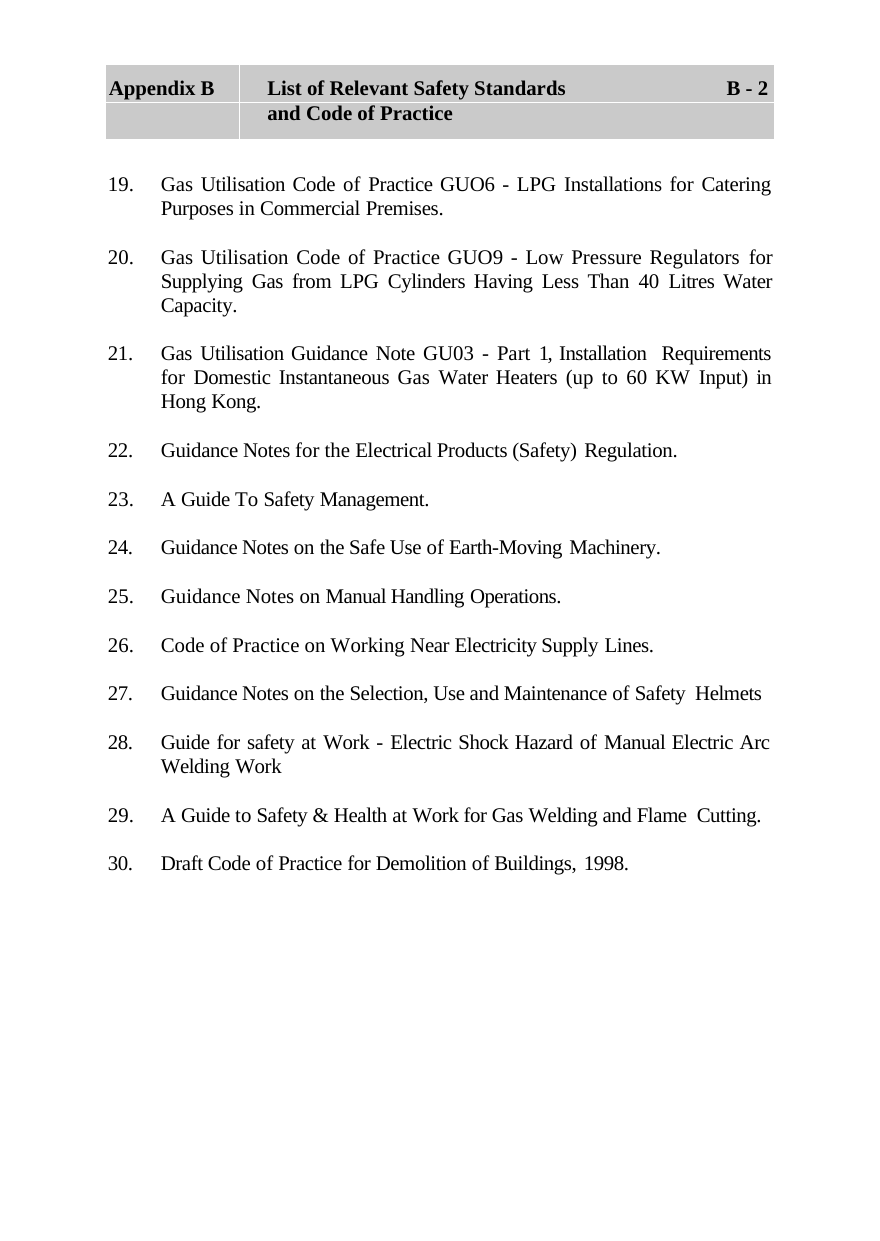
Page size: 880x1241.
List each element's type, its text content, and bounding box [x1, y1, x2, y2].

table_cell [647, 103, 774, 139]
table_header B - 2 [647, 65, 774, 102]
list Guide for safety at Work - Electric Shock Hazard of Manual Electric Arc Welding Work [108, 730, 770, 778]
list Gas Utilisation Code of Practice GUO9 - Low Pressure Regulators for Supplying Gas from LPG Cylinders Having Less Than 40 Litres Water Capacity. [108, 244, 772, 317]
list A Guide To Safety Management. [108, 487, 796, 511]
list Draft Code of Practice for Demolition of Buildings, 1998. [108, 851, 796, 875]
table_cell and Code of Practice [240, 103, 647, 139]
list Gas Utilisation Guidance Note GU03 - Part 1, Installation Requirements for Domestic Instantaneous Gas Water Heaters (up to 60 KW Input) in Hong Kong. [108, 341, 772, 413]
table_header List of Relevant Safety Standards [240, 65, 647, 102]
list Guidance Notes on the Selection, Use and Maintenance of Safety Helmets [108, 681, 796, 705]
list Guidance Notes on Manual Handling Operations. [108, 584, 796, 608]
list A Guide to Safety & Health at Work for Gas Welding and Flame Cutting. [108, 803, 796, 827]
list Guidance Notes for the Electrical Products (Safety) Regulation. [108, 438, 796, 462]
list Code of Practice on Working Near Electricity Supply Lines. [108, 633, 796, 657]
list Gas Utilisation Code of Practice GUO6 - LPG Installations for Catering Purposes in Commercial Premises. [108, 172, 771, 220]
list Guidance Notes on the Safe Use of Earth-Moving Machinery. [108, 535, 796, 559]
table_header Appendix B [106, 65, 239, 102]
table_cell [106, 103, 239, 139]
